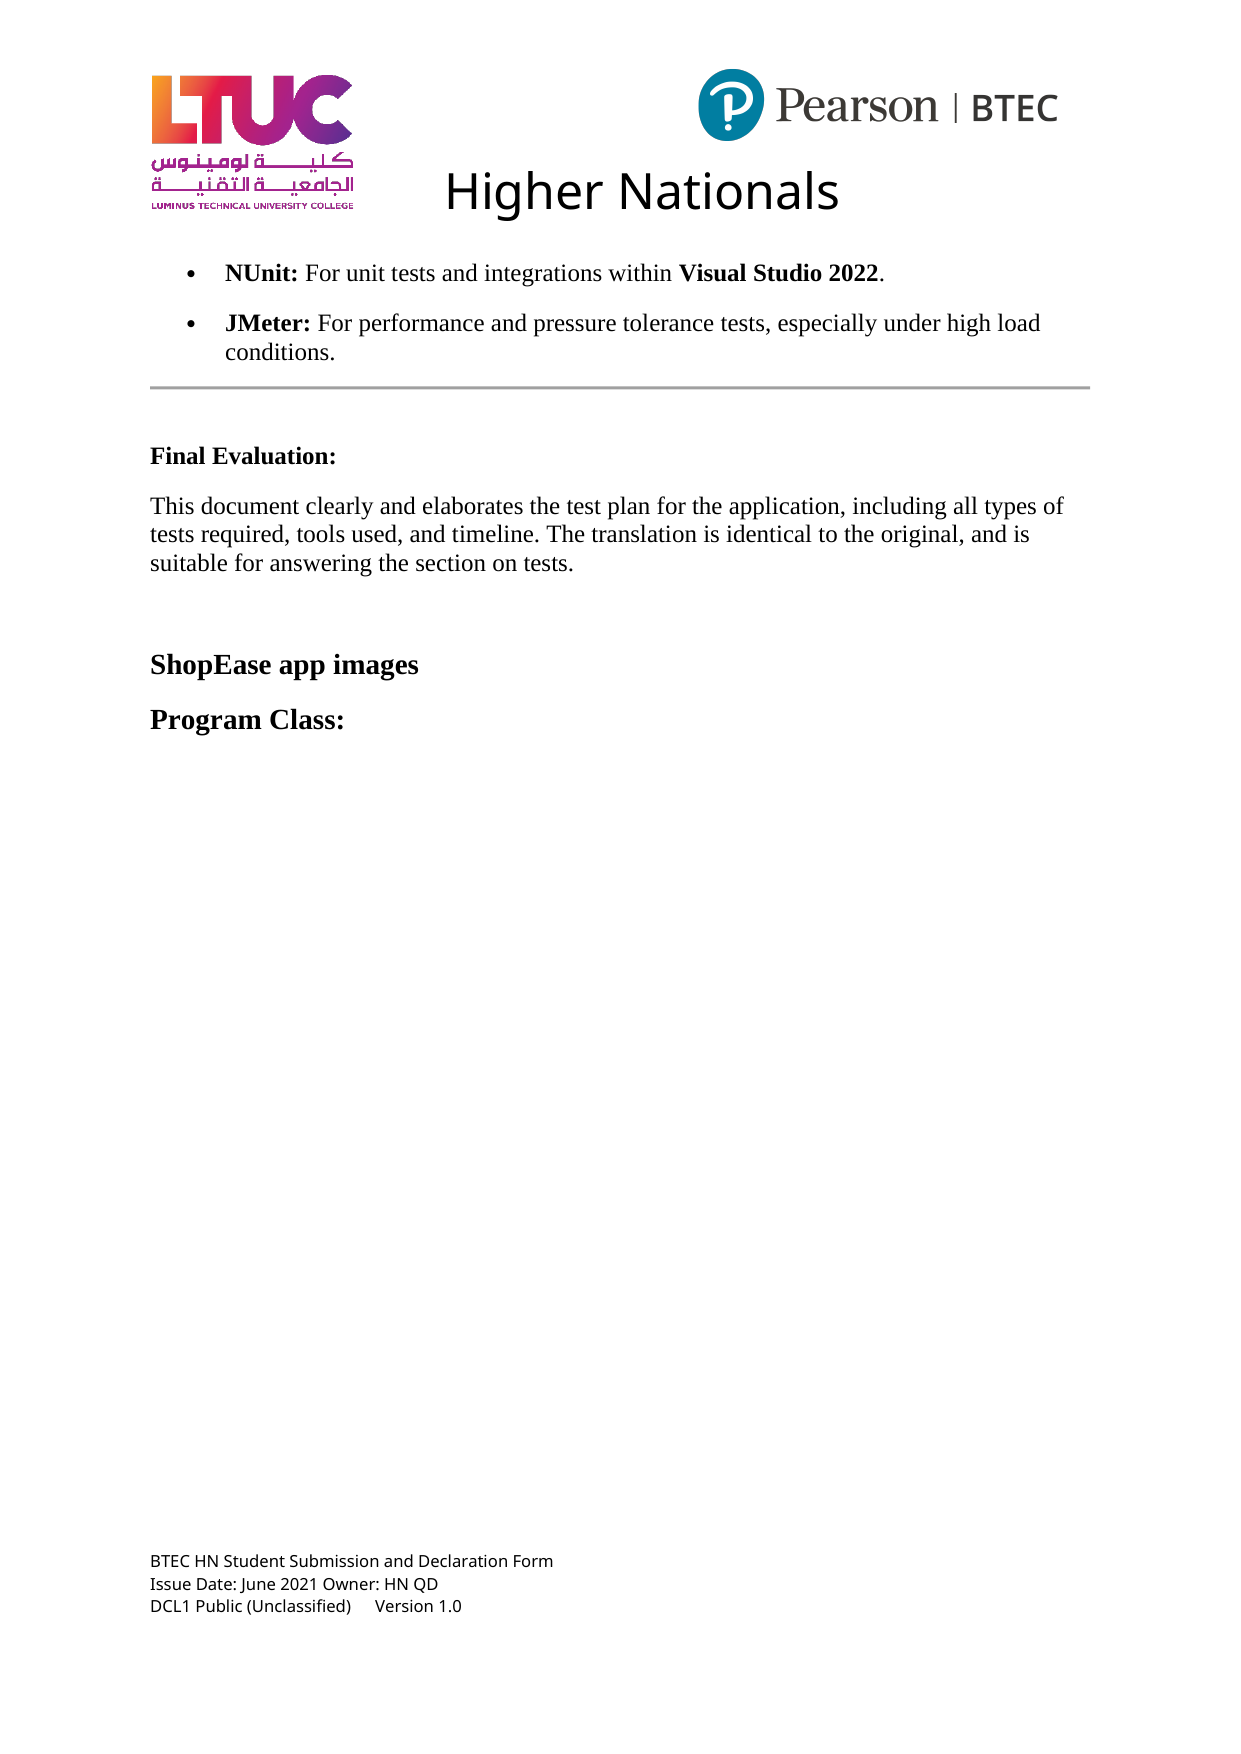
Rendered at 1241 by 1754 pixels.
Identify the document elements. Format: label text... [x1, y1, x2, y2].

list JMeter: For performance and pressure tolerance tests, especially under high load conditions. [187, 308, 1090, 366]
picture [690, 61, 1069, 146]
list NUnit: For unit tests and integrations within Visual Studio 2022. [187, 258, 1090, 287]
picture [150, 73, 354, 210]
text ShopEase app images [150, 647, 1090, 681]
text This document clearly and elaborates the test plan for the application, including all types of tests required, tools used, and timeline. The translation is identical to the original, and is suitable for answering the section on tests. [150, 491, 1090, 577]
text Final Evaluation: [150, 441, 1090, 470]
text Program Class: [150, 702, 1090, 735]
